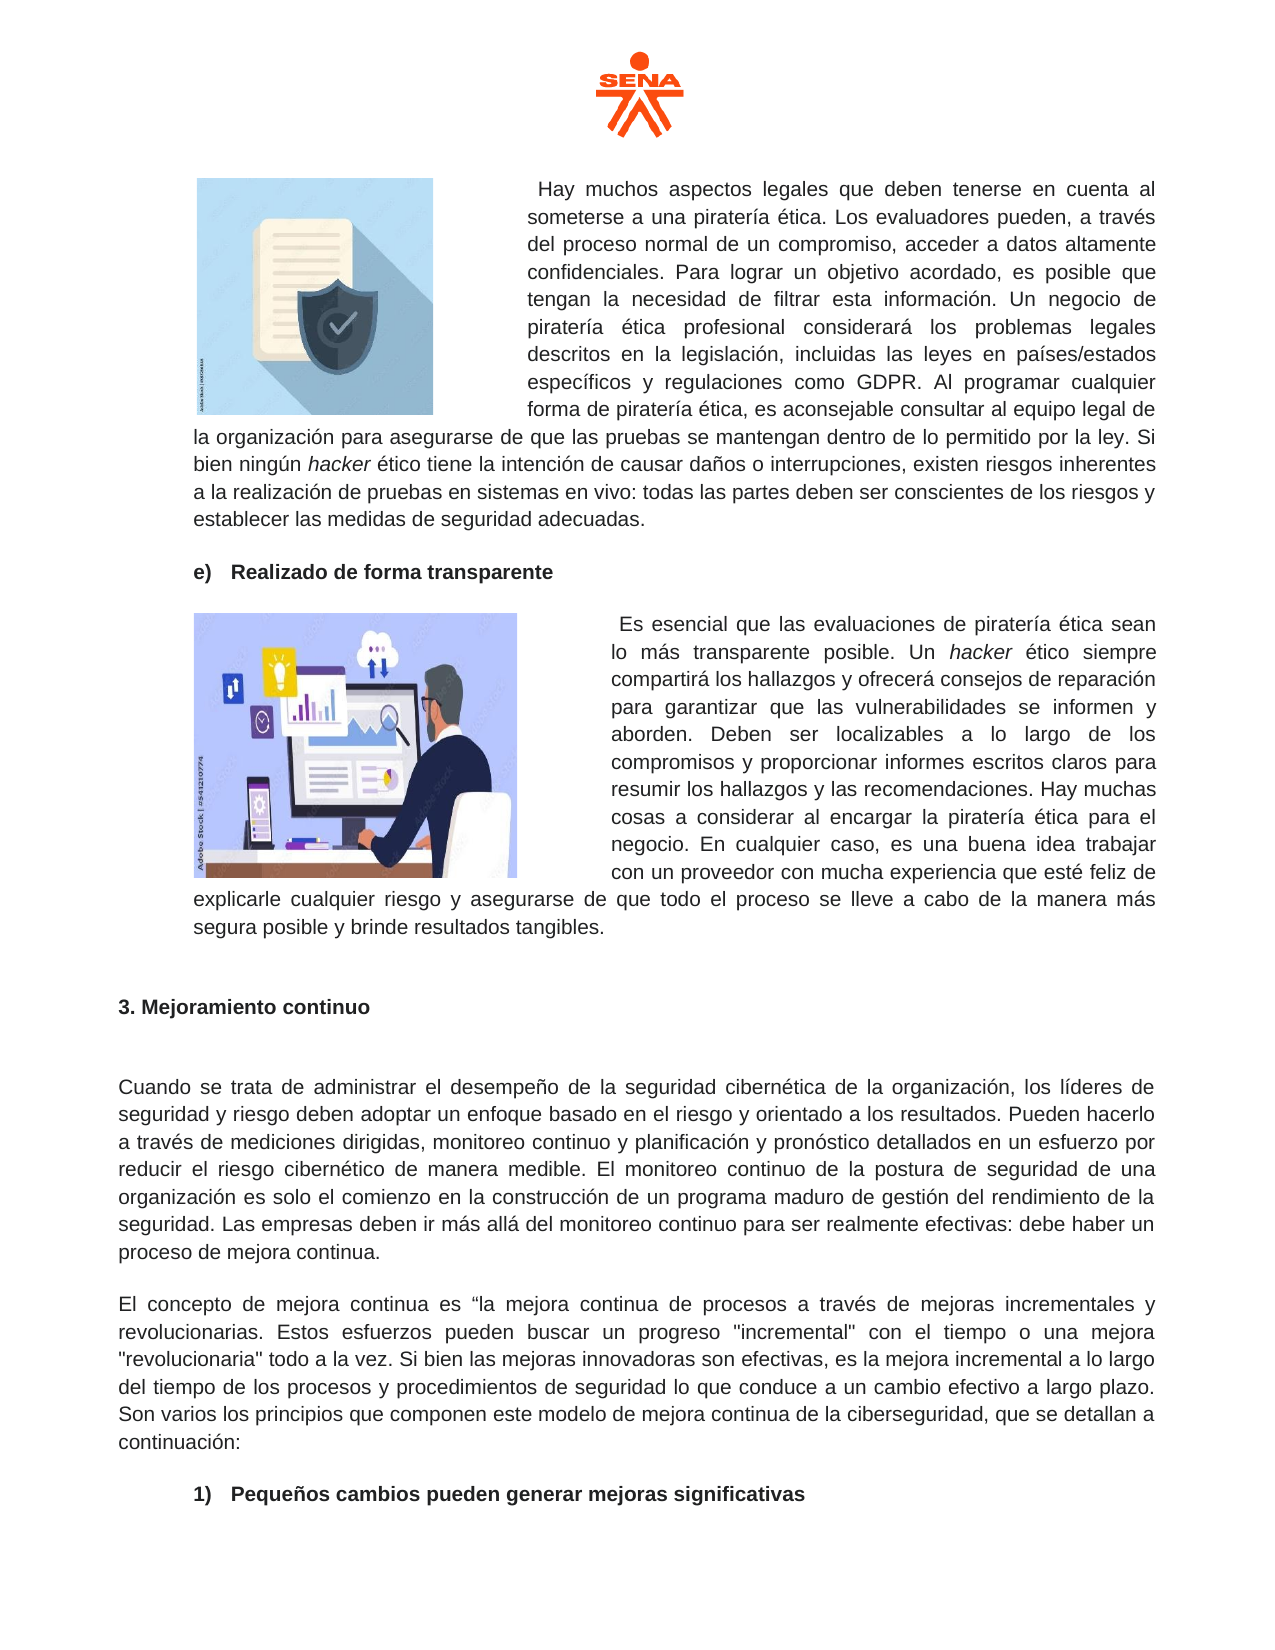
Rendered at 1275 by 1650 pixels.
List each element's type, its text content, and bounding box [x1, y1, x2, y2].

text Cuando se trata de administrar el desempeño de la seguridad cibernética de la organización, los líderes de seguridad y riesgo deben adoptar un enfoque basado en el riesgo y orientado a los resultados. Pueden hacerlo a través de mediciones dirigidas, monitoreo continuo y planificación y pronóstico detallados en un esfuerzo por reducir el riesgo cibernético de manera medible. El monitoreo continuo de la postura de seguridad de una organización es solo el comienzo en la construcción de un programa maduro de gestión del rendimiento de la seguridad. Las empresas deben ir más allá del monitoreo continuo para ser realmente efectivas: debe haber un proceso de mejora continua. [118, 1075, 1157, 1264]
list Pequeños cambios pueden generar mejoras significativas [193, 1482, 1157, 1506]
picture [193, 613, 518, 878]
text 3. Mejoramiento continuo [118, 995, 1157, 1019]
text Hay muchos aspectos legales que deben tenerse en cuenta al someterse a una piratería ética. Los evaluadores pueden, a través del proceso normal de un compromiso, acceder a datos altamente confidenciales. Para lograr un objetivo acordado, es posible que tengan la necesidad de filtrar esta información. Un negocio de piratería ética profesional considerará los problemas legales descritos en la legislación, incluidas las leyes en países/estados específicos y regulaciones como GDPR. Al programar cualquier forma de piratería ética, es aconsejable consultar al equipo legal de la organización para asegurarse de que las pruebas se mantengan dentro de lo permitido por la ley. Si bien ningún hacker ético tiene la intención de causar daños o interrupciones, existen riesgos inherentes a la realización de pruebas en sistemas en vivo: todas las partes deben ser conscientes de los riesgos y establecer las medidas de seguridad adecuadas. [193, 177, 1157, 531]
picture [196, 178, 434, 415]
list Realizado de forma transparente [193, 560, 1157, 584]
text El concepto de mejora continua es “la mejora continua de procesos a través de mejoras incrementales y revolucionarias. Estos esfuerzos pueden buscar un progreso "incremental" con el tiempo o una mejora "revolucionaria" todo a la vez. Si bien las mejoras innovadoras son efectivas, es la mejora incremental a lo largo del tiempo de los procesos y procedimientos de seguridad lo que conduce a un cambio efectivo a largo plazo. Son varios los principios que componen este modelo de mejora continua de la ciberseguridad, que se detallan a continuación: [118, 1292, 1157, 1454]
picture [585, 48, 690, 142]
